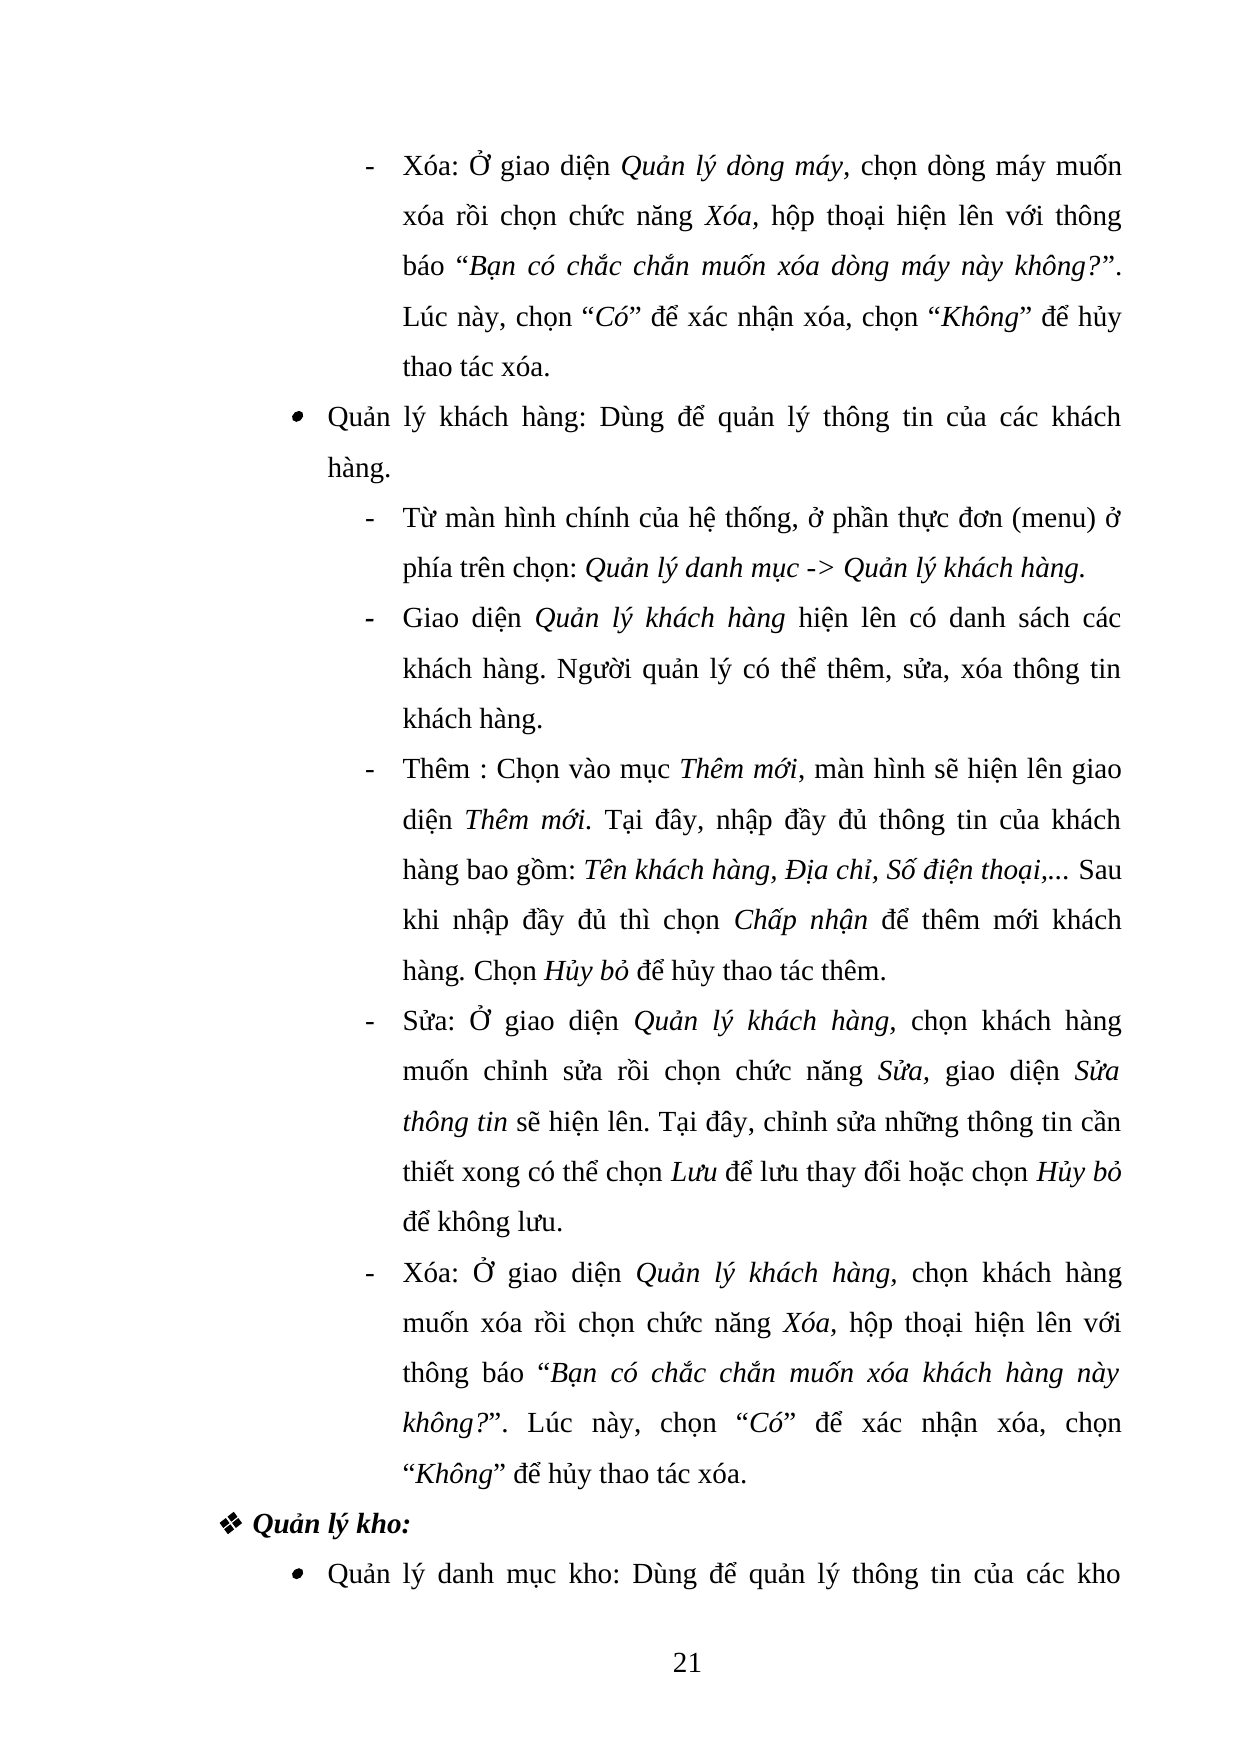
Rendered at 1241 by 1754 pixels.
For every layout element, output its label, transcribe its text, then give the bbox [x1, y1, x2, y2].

list Sửa: Ở giao diện Quản lý khách hàng, chọn khách hàng muốn chỉnh sửa rồi chọn chức năng Sửa, giao diện Sửa thông tin sẽ hiện lên. Tại đây, chỉnh sửa những thông tin cần thiết xong có thể chọn Lưu để lưu thay đổi hoặc chọn Hủy bỏ để không lưu. [365, 1003, 1122, 1238]
list Quản lý kho: [215, 1506, 1122, 1540]
list Giao diện Quản lý khách hàng hiện lên có danh sách các khách hàng. Người quản lý có thể thêm, sửa, xóa thông tin khách hàng. [365, 601, 1122, 735]
list Xóa: Ở giao diện Quản lý khách hàng, chọn khách hàng muốn xóa rồi chọn chức năng Xóa, hộp thoại hiện lên với thông báo “Bạn có chắc chắn muốn xóa khách hàng này không?”. Lúc này, chọn “Có” để xác nhận xóa, chọn “Không” để hủy thao tác xóa. [365, 1255, 1122, 1489]
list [290, 1557, 1122, 1590]
list Quản lý khách hàng: Dùng để quản lý thông tin của các khách hàng. [290, 399, 1122, 483]
list Thêm : Chọn vào mục Thêm mới, màn hình sẽ hiện lên giao diện Thêm mới. Tại đây, nhập đầy đủ thông tin của khách hàng bao gồm: Tên khách hàng, Địa chỉ, Số điện thoại,... Sau khi nhập đầy đủ thì chọn Chấp nhận để thêm mới khách hàng. Chọn Hủy bỏ để hủy thao tác thêm. [365, 752, 1122, 986]
list Từ màn hình chính của hệ thống, ở phần thực đơn (menu) ở phía trên chọn: Quản lý danh mục -> Quản lý khách hàng. [365, 500, 1122, 584]
list Xóa: Ở giao diện Quản lý dòng máy, chọn dòng máy muốn xóa rồi chọn chức năng Xóa, hộp thoại hiện lên với thông báo “Bạn có chắc chắn muốn xóa dòng máy này không?”. Lúc này, chọn “Có” để xác nhận xóa, chọn “Không” để hủy thao tác xóa. [365, 148, 1122, 382]
